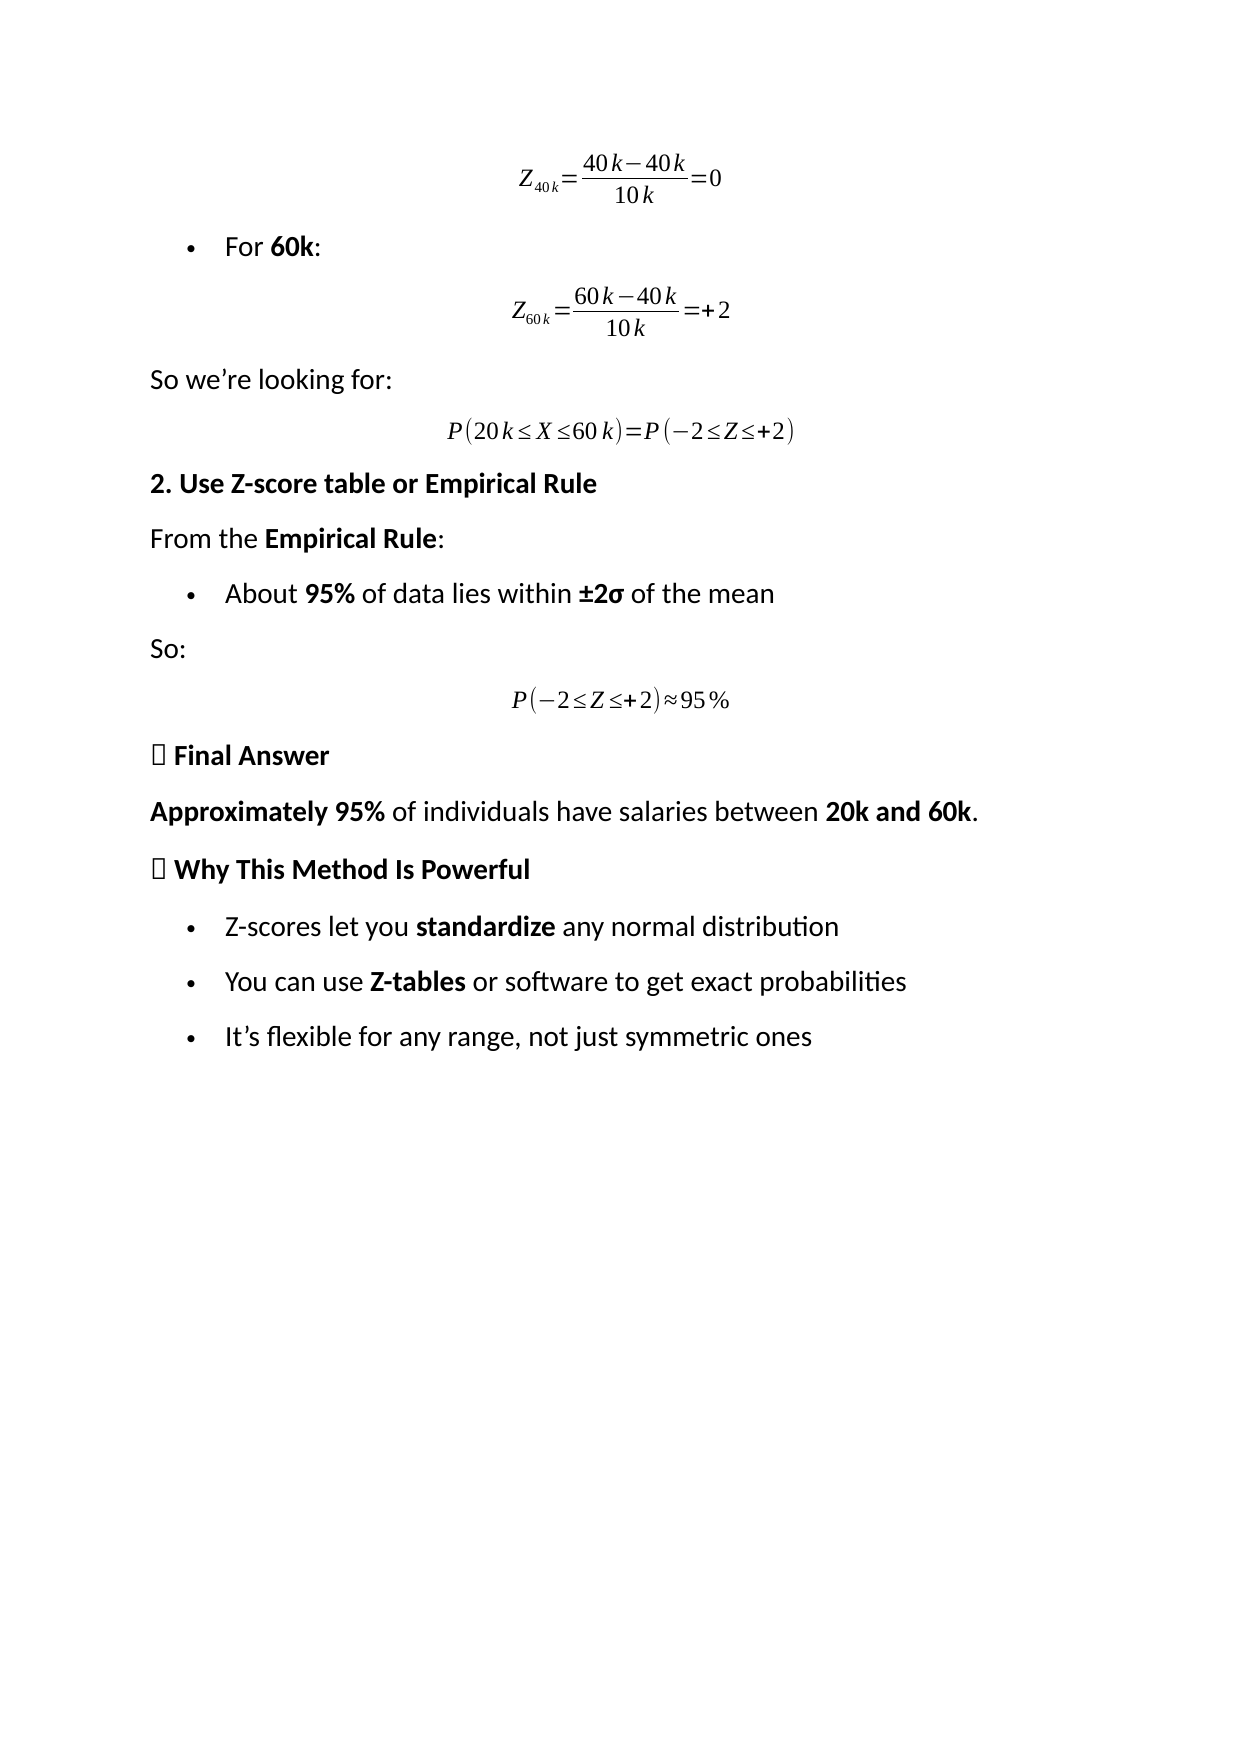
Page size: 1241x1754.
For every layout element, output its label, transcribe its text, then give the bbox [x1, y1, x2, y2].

text So we’re looking for: [150, 361, 1090, 396]
text Approximately 95% of individuals have salaries between 20k and 60k. [150, 793, 1090, 829]
text 2. Use Z-score table or Empirical Rule [150, 465, 1090, 500]
text From the Empirical Rule: [150, 520, 1090, 555]
list You can use Z-tables or software to get exact probabilities [187, 963, 1090, 999]
list For 60k: [187, 228, 1090, 263]
list It’s flexible for any range, not just symmetric ones [187, 1018, 1090, 1054]
text So: [150, 630, 1090, 666]
text ✅ Final Answer [150, 734, 1090, 774]
text 🧠 Why This Method Is Powerful [150, 848, 1090, 888]
list About 95% of data lies within ±2σ of the mean [187, 575, 1090, 611]
list Z-scores let you standardize any normal distribution [187, 908, 1090, 944]
